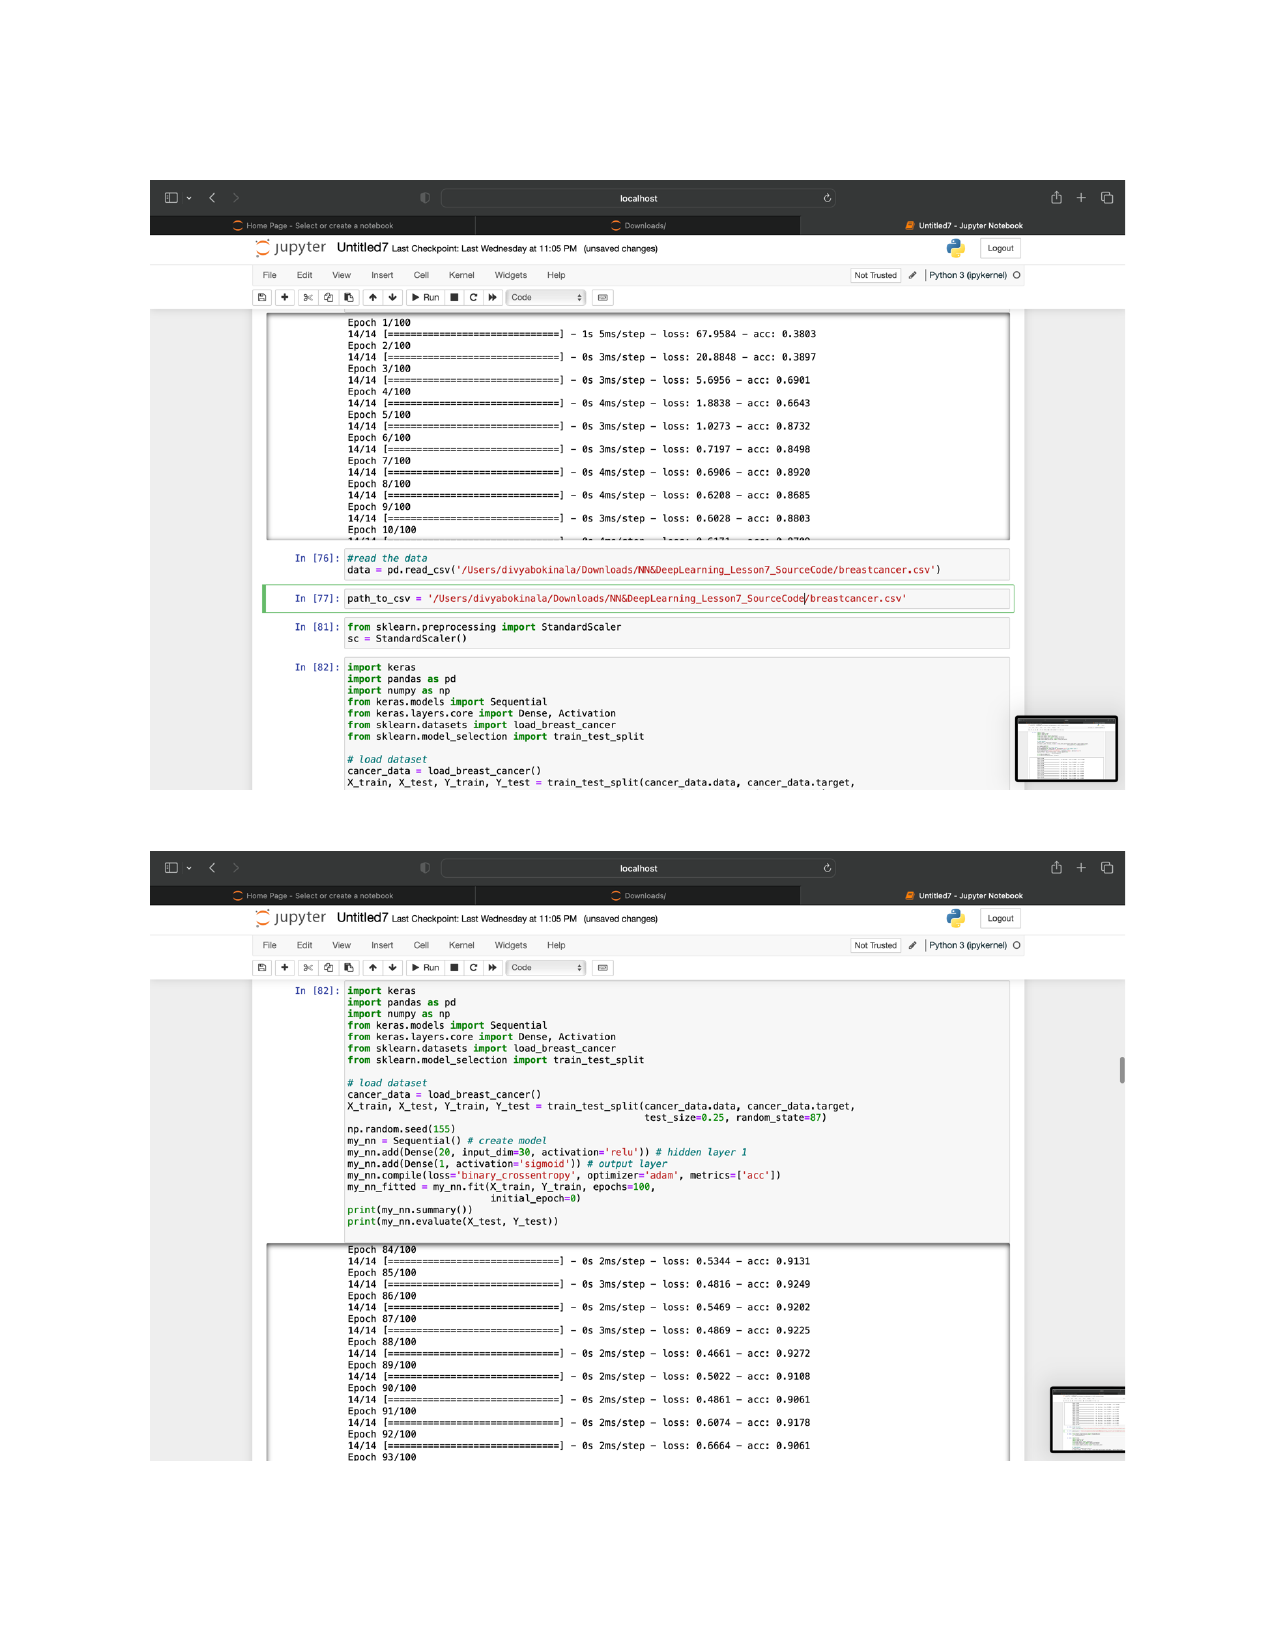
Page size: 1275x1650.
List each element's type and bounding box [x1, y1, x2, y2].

picture [150, 851, 1125, 1461]
picture [150, 180, 1125, 790]
